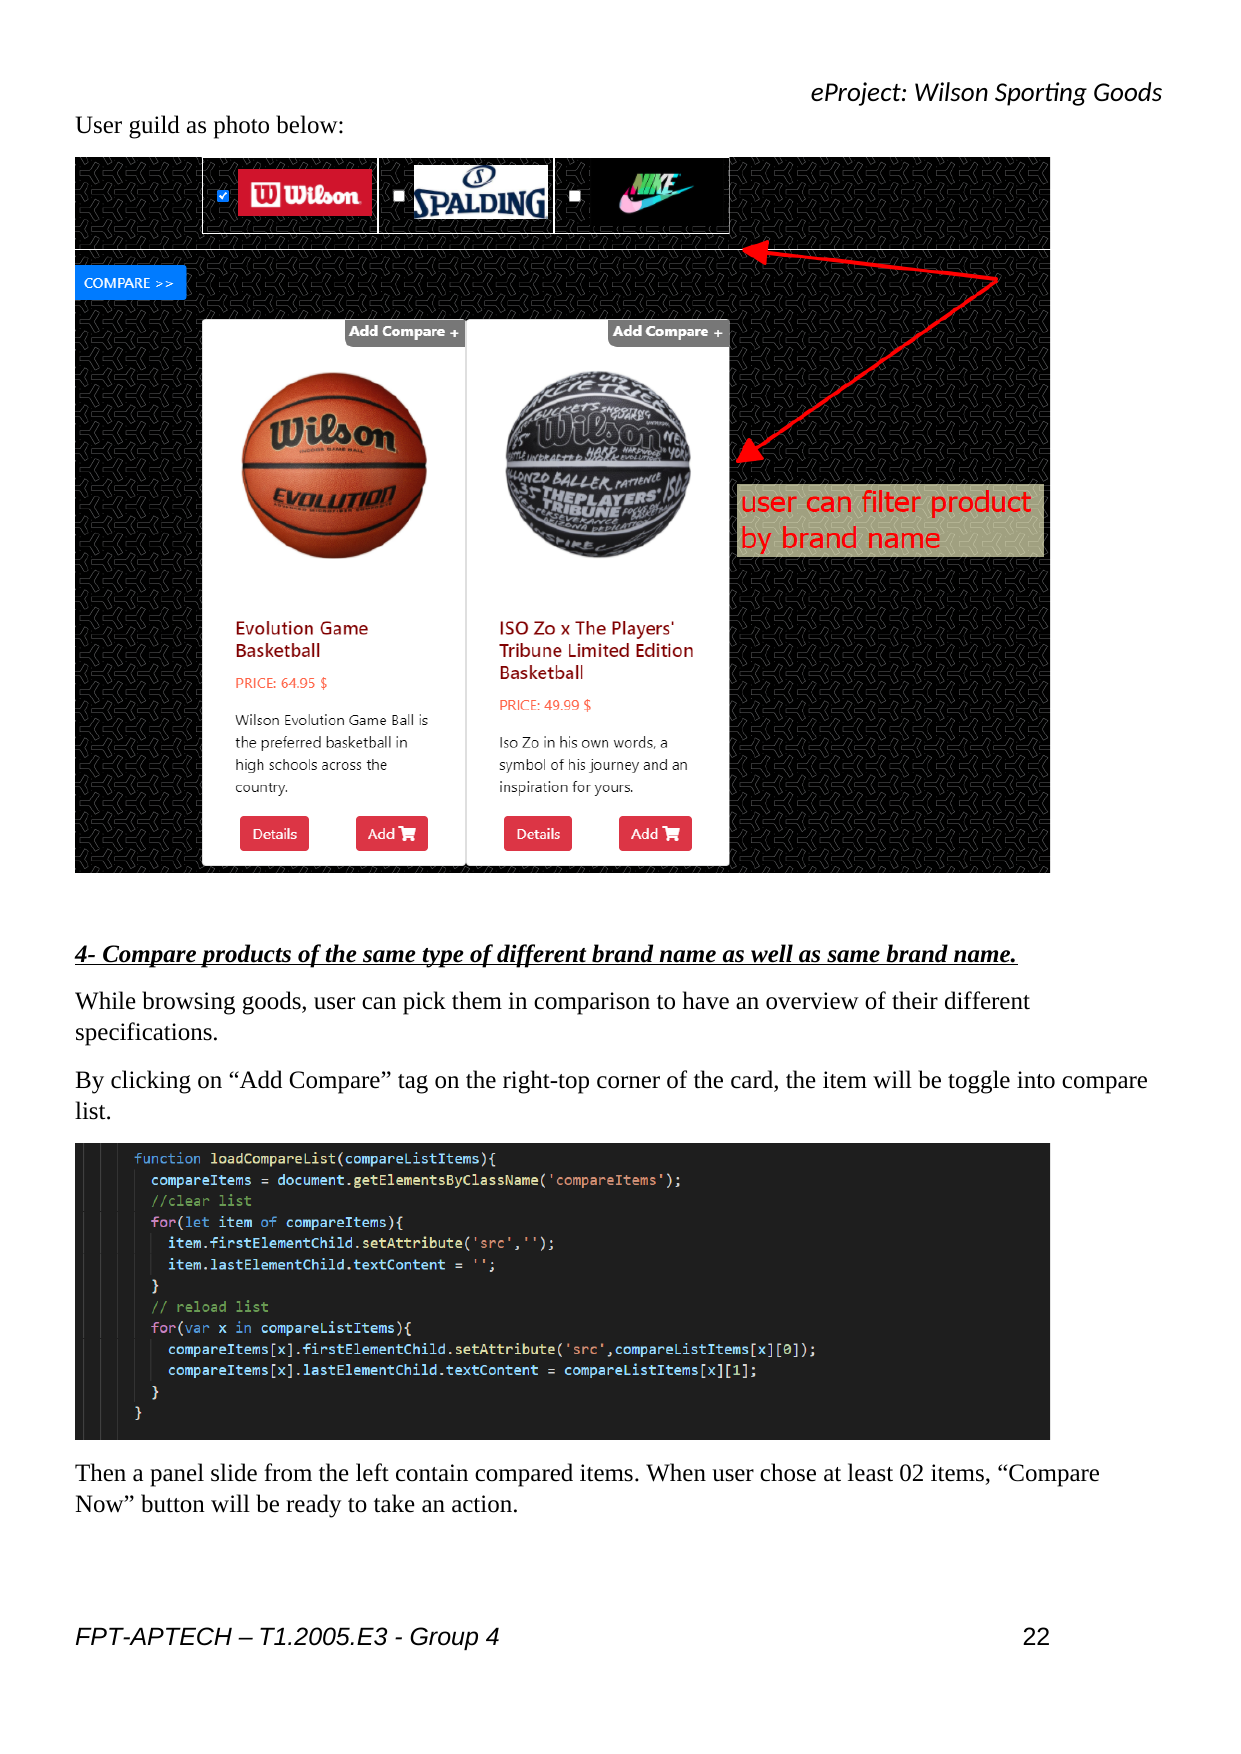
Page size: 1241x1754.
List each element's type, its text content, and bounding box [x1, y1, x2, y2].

text By clicking on “Add Compare” tag on the right-top corner of the card, the item will be toggle into compare list. [75, 1065, 1165, 1125]
picture [75, 157, 1050, 873]
text Then a panel slide from the left contain compared items. When user chose at least 02 items, “Compare Now” button will be ready to take an action. [75, 1458, 1165, 1518]
text User guild as photo below: [75, 110, 1165, 139]
text 4- Compare products of the same type of different brand name as well as same brand name. [75, 939, 1165, 967]
picture [75, 1143, 1050, 1440]
text While browsing goods, user can pick them in comparison to have an overview of their different specifications. [75, 986, 1165, 1046]
